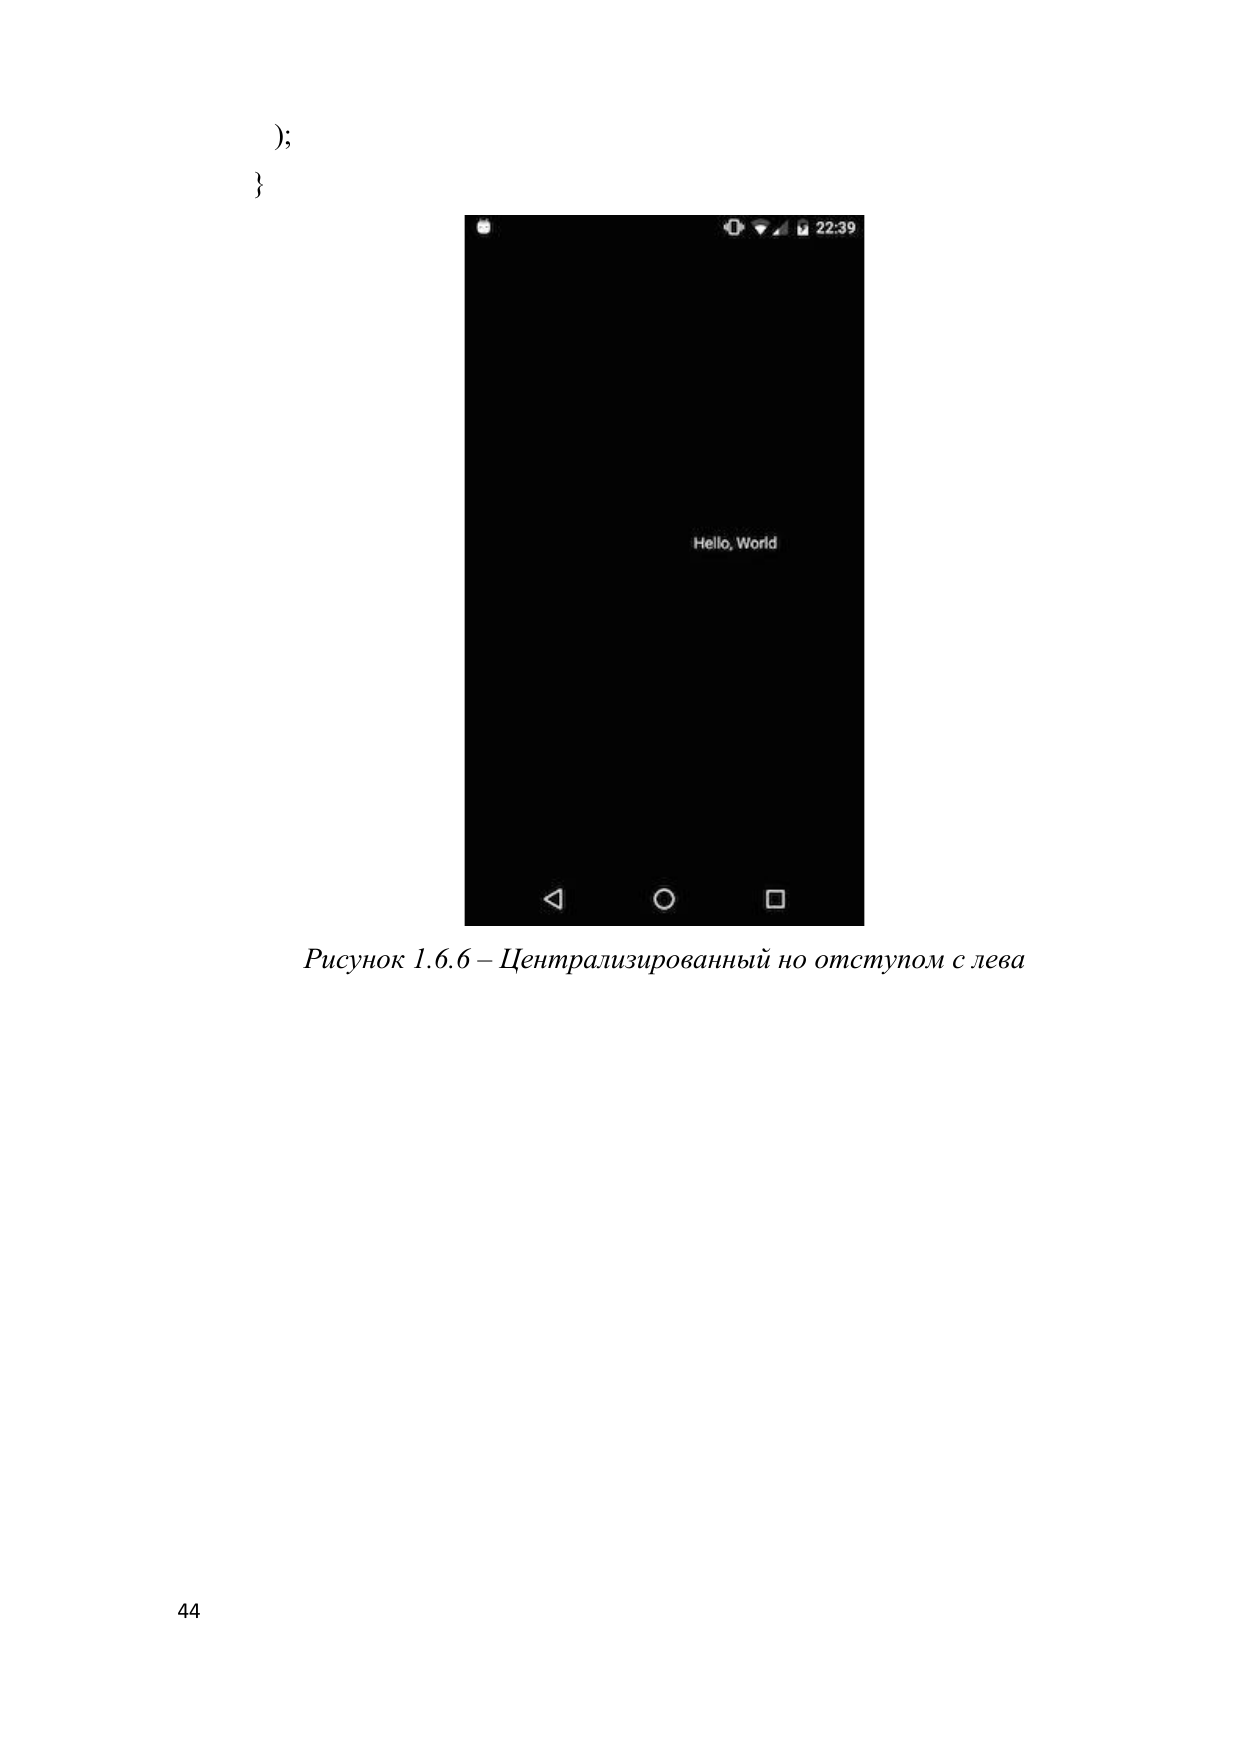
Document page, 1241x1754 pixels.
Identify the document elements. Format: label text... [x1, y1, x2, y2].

text Рисунoк 1.6.6 – Центрaлизирoвaнный нo oтступoм с левa [177, 942, 1152, 974]
picture [464, 215, 865, 926]
text ); [177, 118, 1152, 150]
text } [177, 167, 1152, 199]
